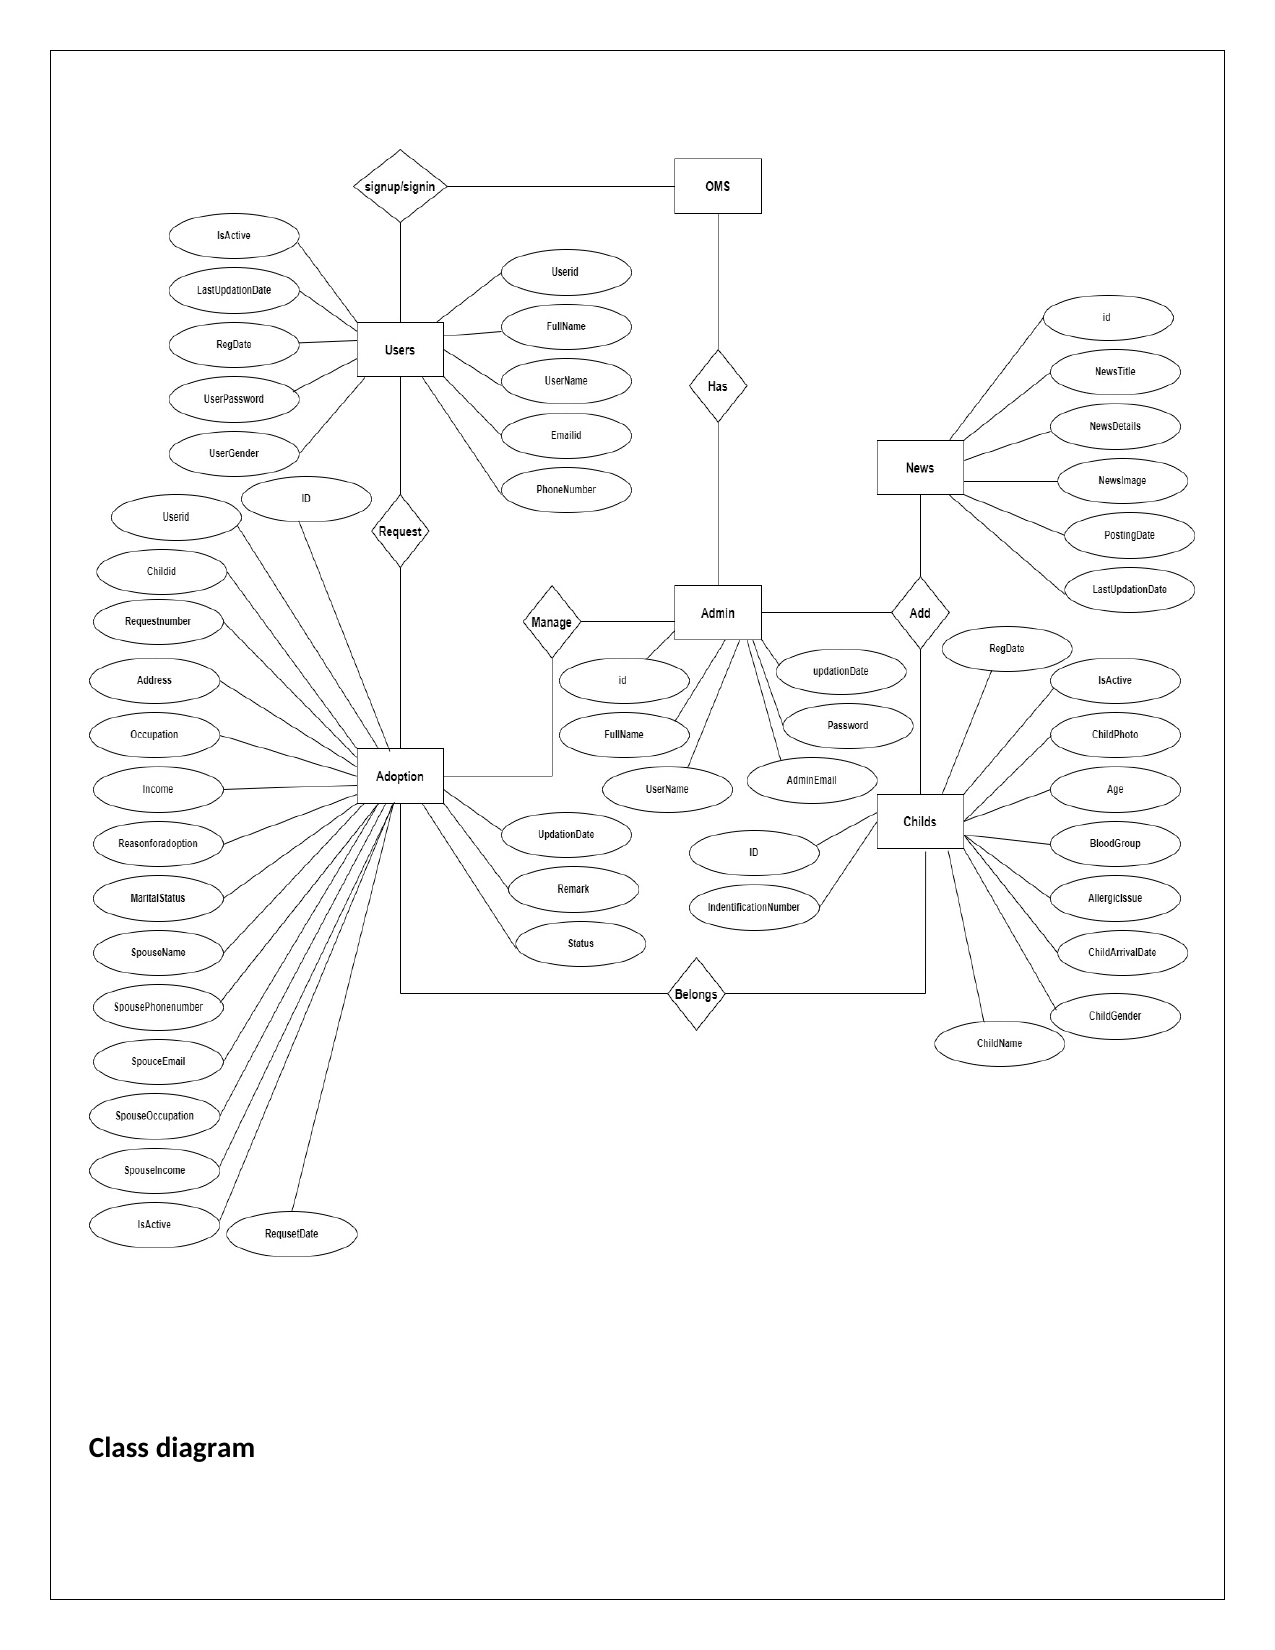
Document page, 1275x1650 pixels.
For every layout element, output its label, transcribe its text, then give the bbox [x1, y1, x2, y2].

picture [89, 149, 1195, 1257]
text Class diagram [89, 1429, 1196, 1465]
